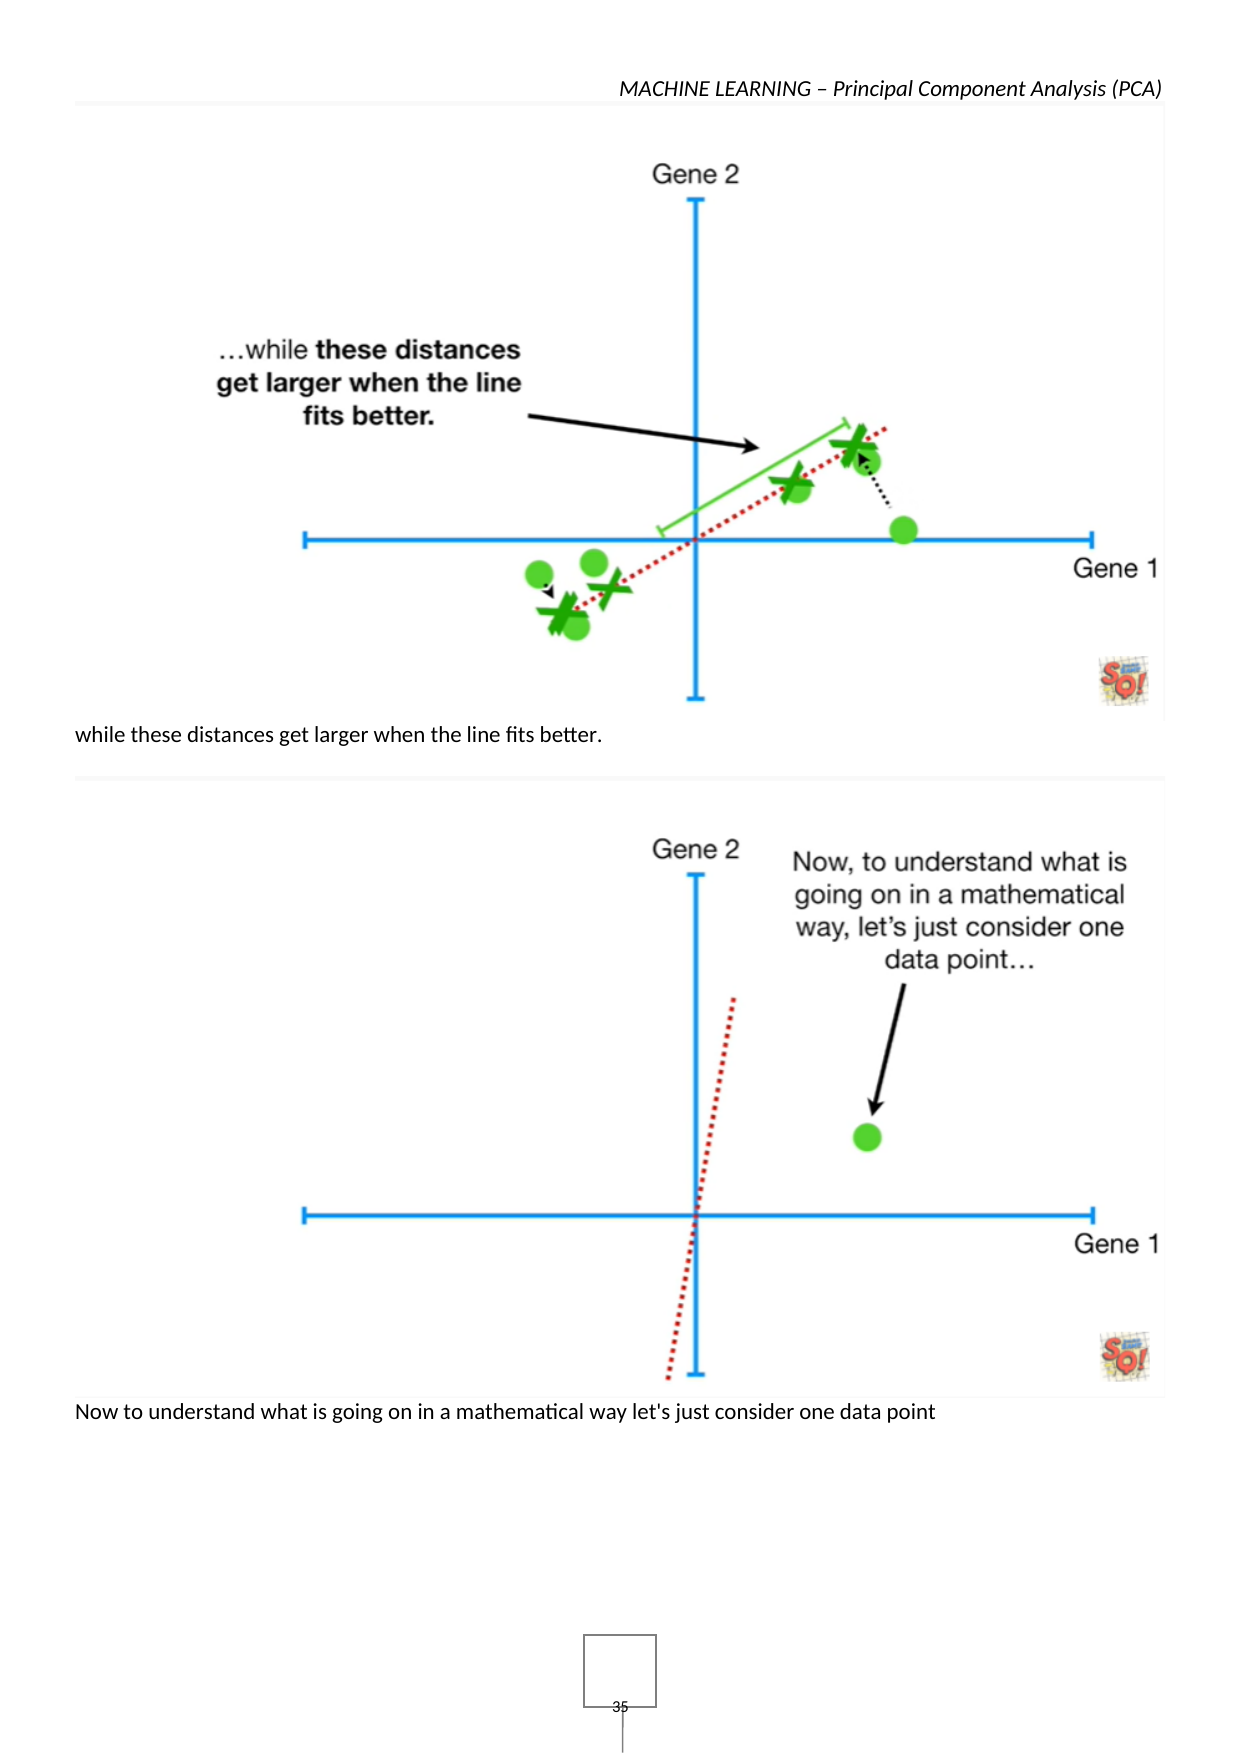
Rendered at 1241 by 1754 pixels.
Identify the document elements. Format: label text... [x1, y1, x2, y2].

picture [75, 101, 1166, 721]
picture [75, 776, 1166, 1398]
text while these distances get larger when the line fits better. [75, 721, 1165, 748]
text Now to understand what is going on in a mathematical way let's just consider one data point [75, 1398, 1165, 1425]
